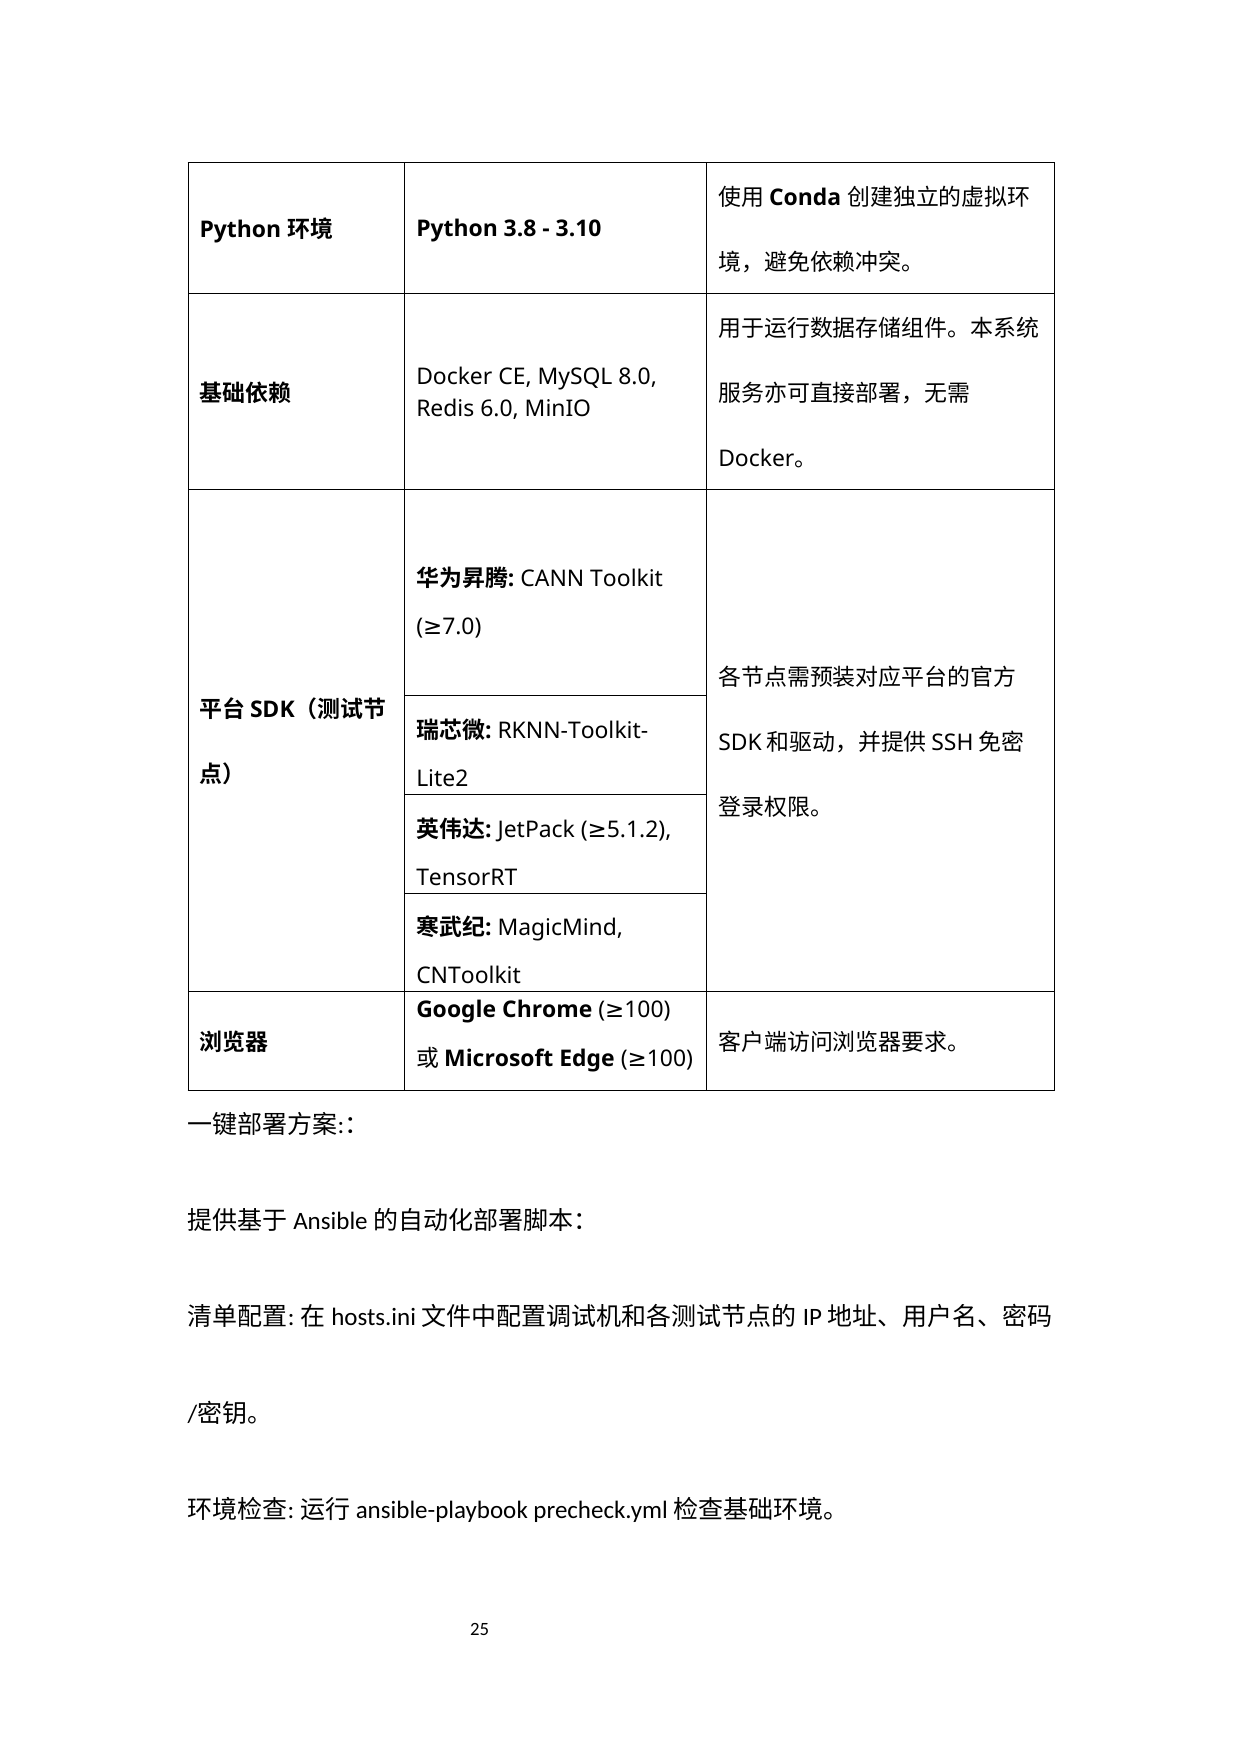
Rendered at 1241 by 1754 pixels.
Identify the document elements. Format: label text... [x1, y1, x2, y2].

table_cell Google Chrome (≥100) 或 Microsoft Edge (≥100) [405, 992, 706, 1089]
table_cell 用于运行数据存储组件。本系统服务亦可直接部署，无需Docker。 [707, 294, 1054, 489]
table_cell 寒武纪: MagicMind, CNToolkit [405, 894, 706, 991]
table_cell 浏览器 [189, 992, 404, 1089]
text 一键部署方案:： [187, 1091, 1053, 1156]
table_cell Python 环境 [189, 163, 404, 293]
table_cell 各节点需预装对应平台的官方SDK和驱动，并提供SSH免密登录权限。 [707, 490, 1054, 991]
table_cell 英伟达: JetPack (≥5.1.2), TensorRT [405, 795, 706, 892]
table_cell 使用 Conda 创建独立的虚拟环境，避免依赖冲突。 [707, 163, 1054, 293]
table_cell 华为昇腾: CANN Toolkit (≥7.0) [405, 490, 706, 695]
text 环境检查: 运行 ansible-playbook precheck.yml 检查基础环境。 [187, 1475, 1053, 1540]
table_cell 平台SDK（测试节点） [189, 490, 404, 991]
table_cell Python 3.8 - 3.10 [405, 163, 706, 293]
table_cell 瑞芯微: RKNN-Toolkit-Lite2 [405, 696, 706, 794]
table_cell 客户端访问浏览器要求。 [707, 992, 1054, 1089]
text 提供基于 Ansible 的自动化部署脚本： [187, 1186, 1053, 1251]
table_cell 基础依赖 [189, 294, 404, 489]
text 清单配置: 在 hosts.ini 文件中配置调试机和各测试节点的IP地址、用户名、密码/密钥。 [187, 1282, 1053, 1444]
table_cell Docker CE, MySQL 8.0, Redis 6.0, MinIO [405, 294, 706, 489]
